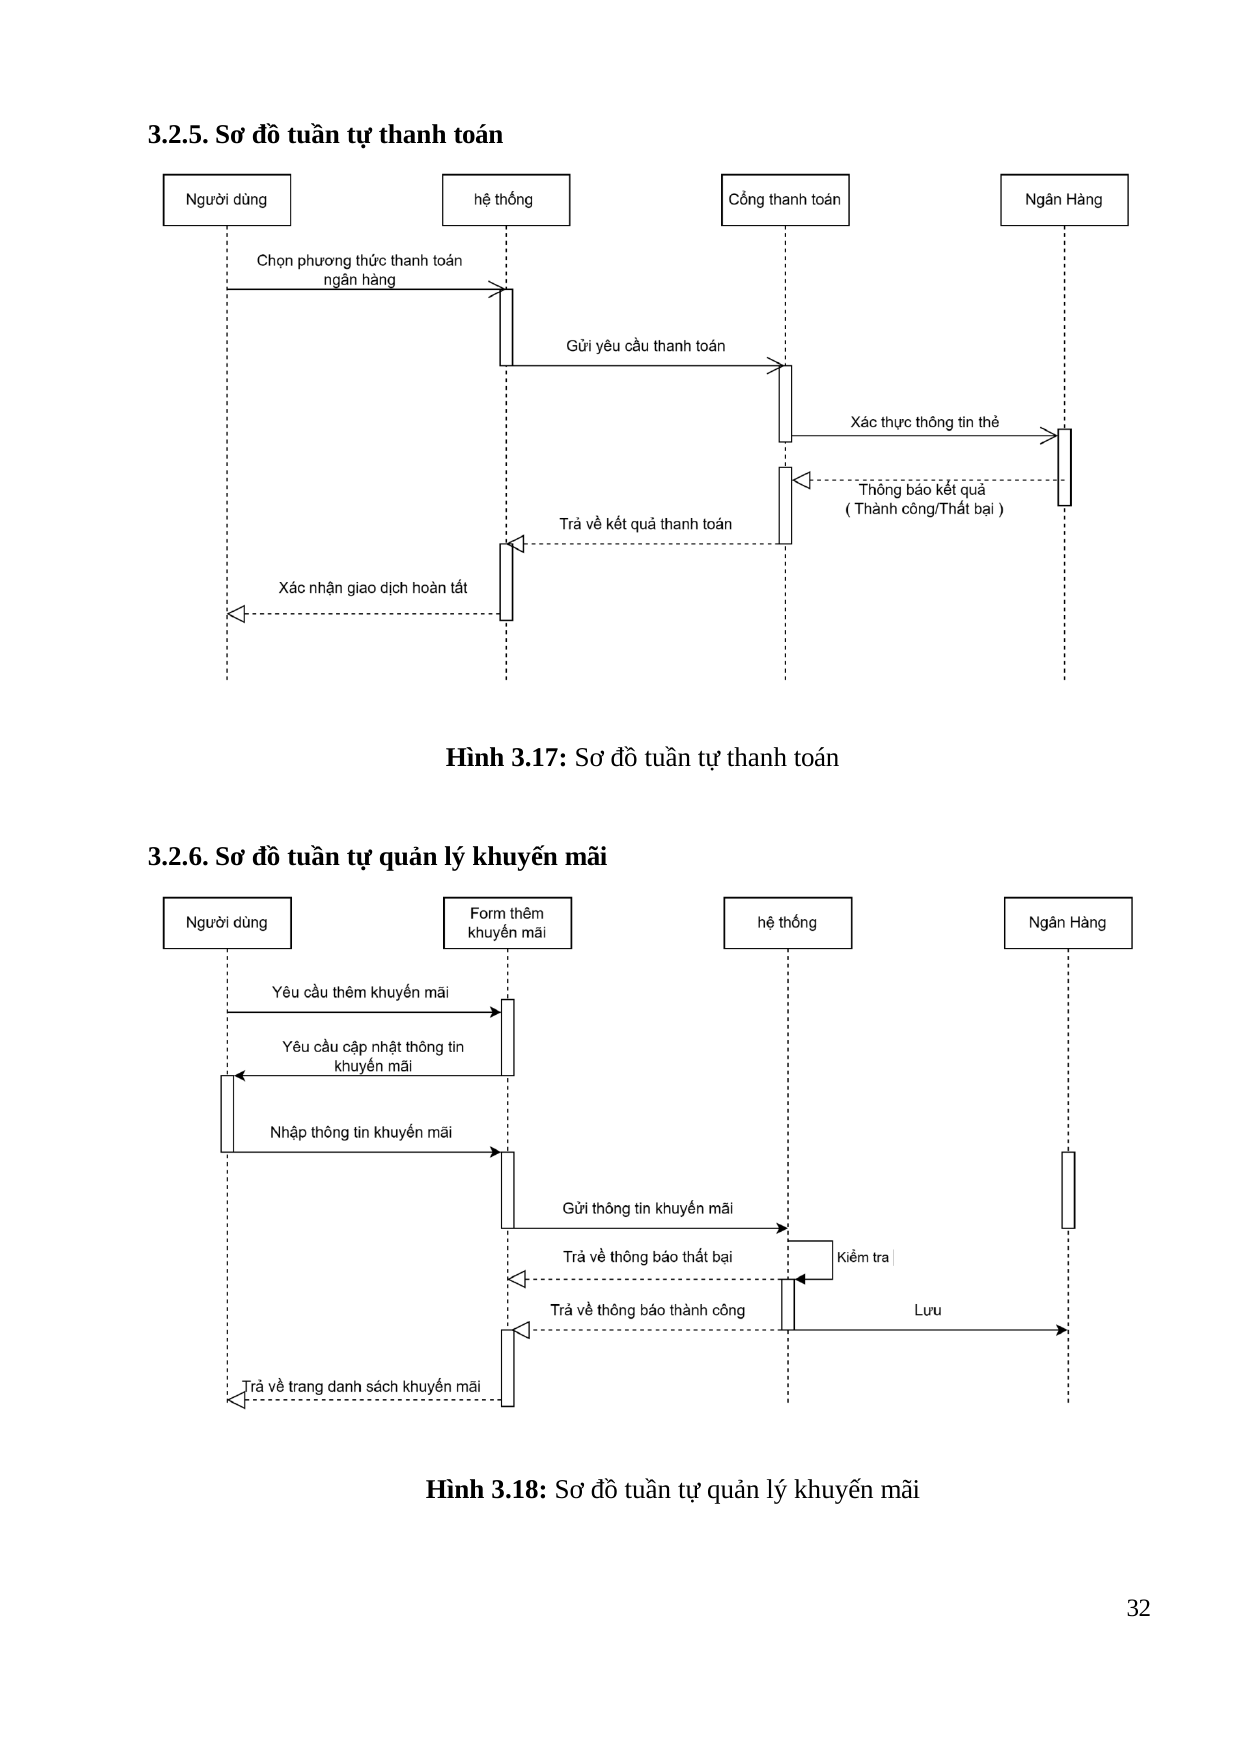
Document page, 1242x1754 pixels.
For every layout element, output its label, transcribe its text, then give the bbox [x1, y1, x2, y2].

picture [150, 884, 1145, 1431]
text Hình 3.18: Sơ đồ tuần tự quản lý khuyến mãi [240, 1473, 1106, 1504]
text Hình 3.17: Sơ đồ tuần tự thanh toán [446, 741, 1242, 772]
subtitle Sơ đồ tuần tự thanh toán [148, 118, 1242, 149]
subtitle Sơ đồ tuần tự quản lý khuyến mãi [148, 841, 1242, 872]
picture [150, 161, 1141, 697]
